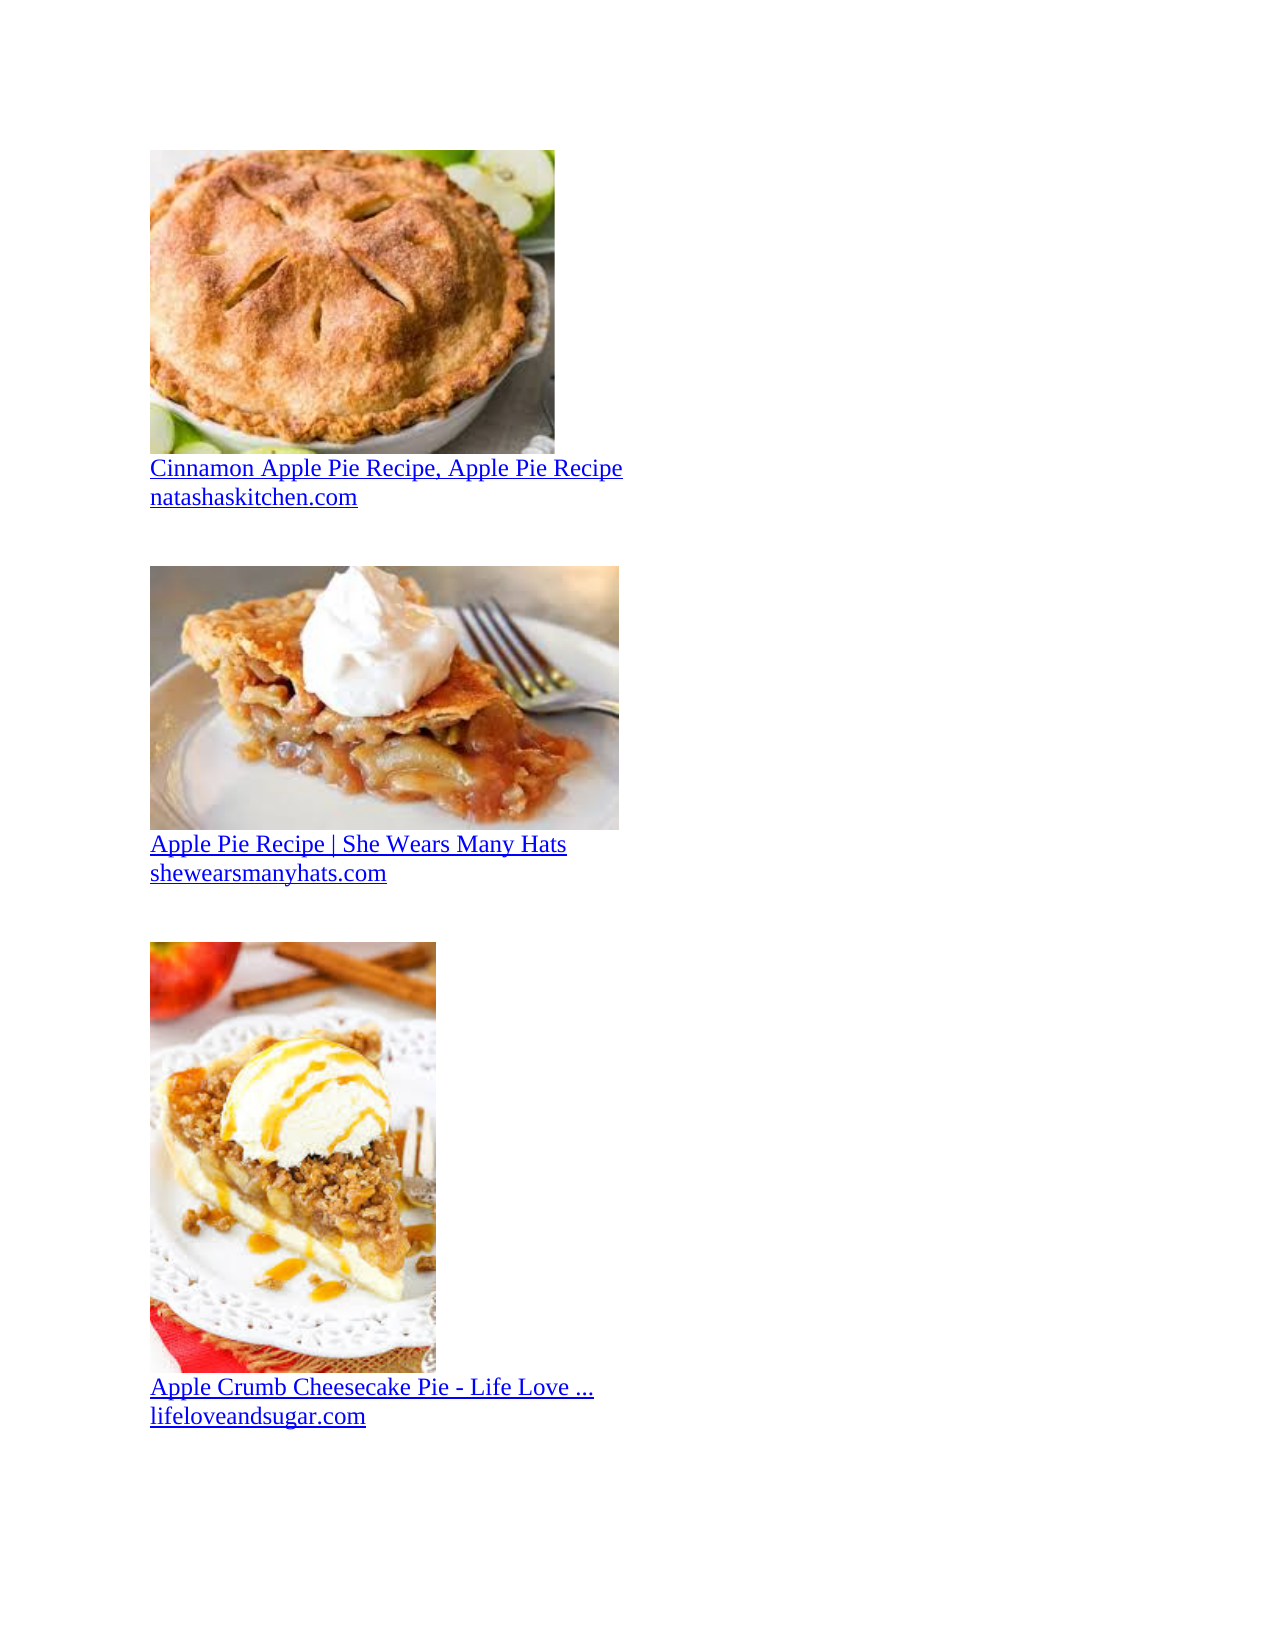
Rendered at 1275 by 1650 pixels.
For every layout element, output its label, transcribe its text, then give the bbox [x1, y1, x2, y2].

text Cinnamon Apple Pie Recipe, Apple Pie Recipe [150, 453, 1125, 482]
text natashaskitchen.com [150, 482, 1125, 511]
picture [150, 150, 555, 454]
text Apple Crumb Cheesecake Pie - Life Love ... [150, 1372, 1125, 1401]
text shewearsmanyhats.com [150, 858, 1125, 887]
text Apple Pie Recipe | She Wears Many Hats [150, 829, 1125, 858]
picture [150, 566, 619, 830]
picture [150, 942, 436, 1373]
text lifeloveandsugar.com [150, 1401, 1125, 1430]
